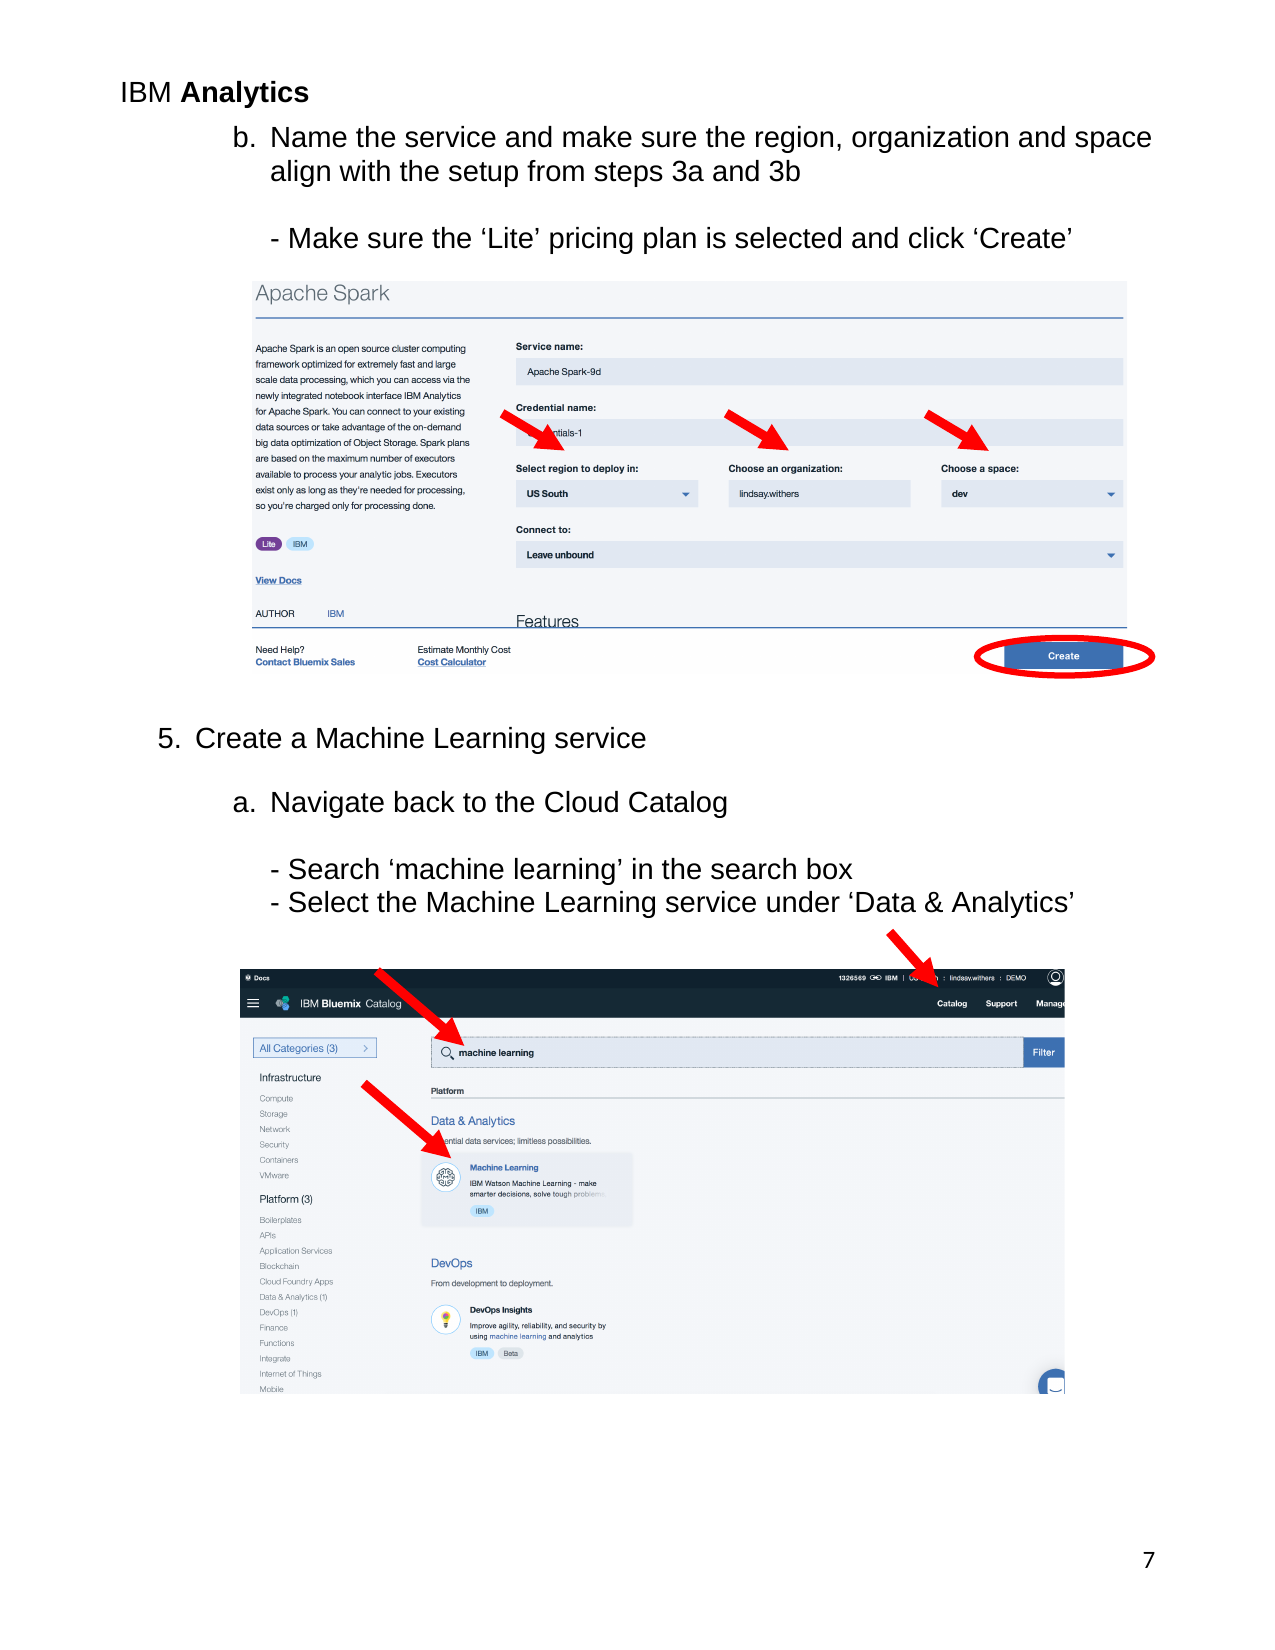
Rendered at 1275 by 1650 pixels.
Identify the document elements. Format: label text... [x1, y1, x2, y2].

picture [981, 642, 1128, 672]
list Create a Machine Learning service [157, 721, 1155, 785]
picture [252, 281, 1128, 674]
picture [240, 969, 1065, 1394]
